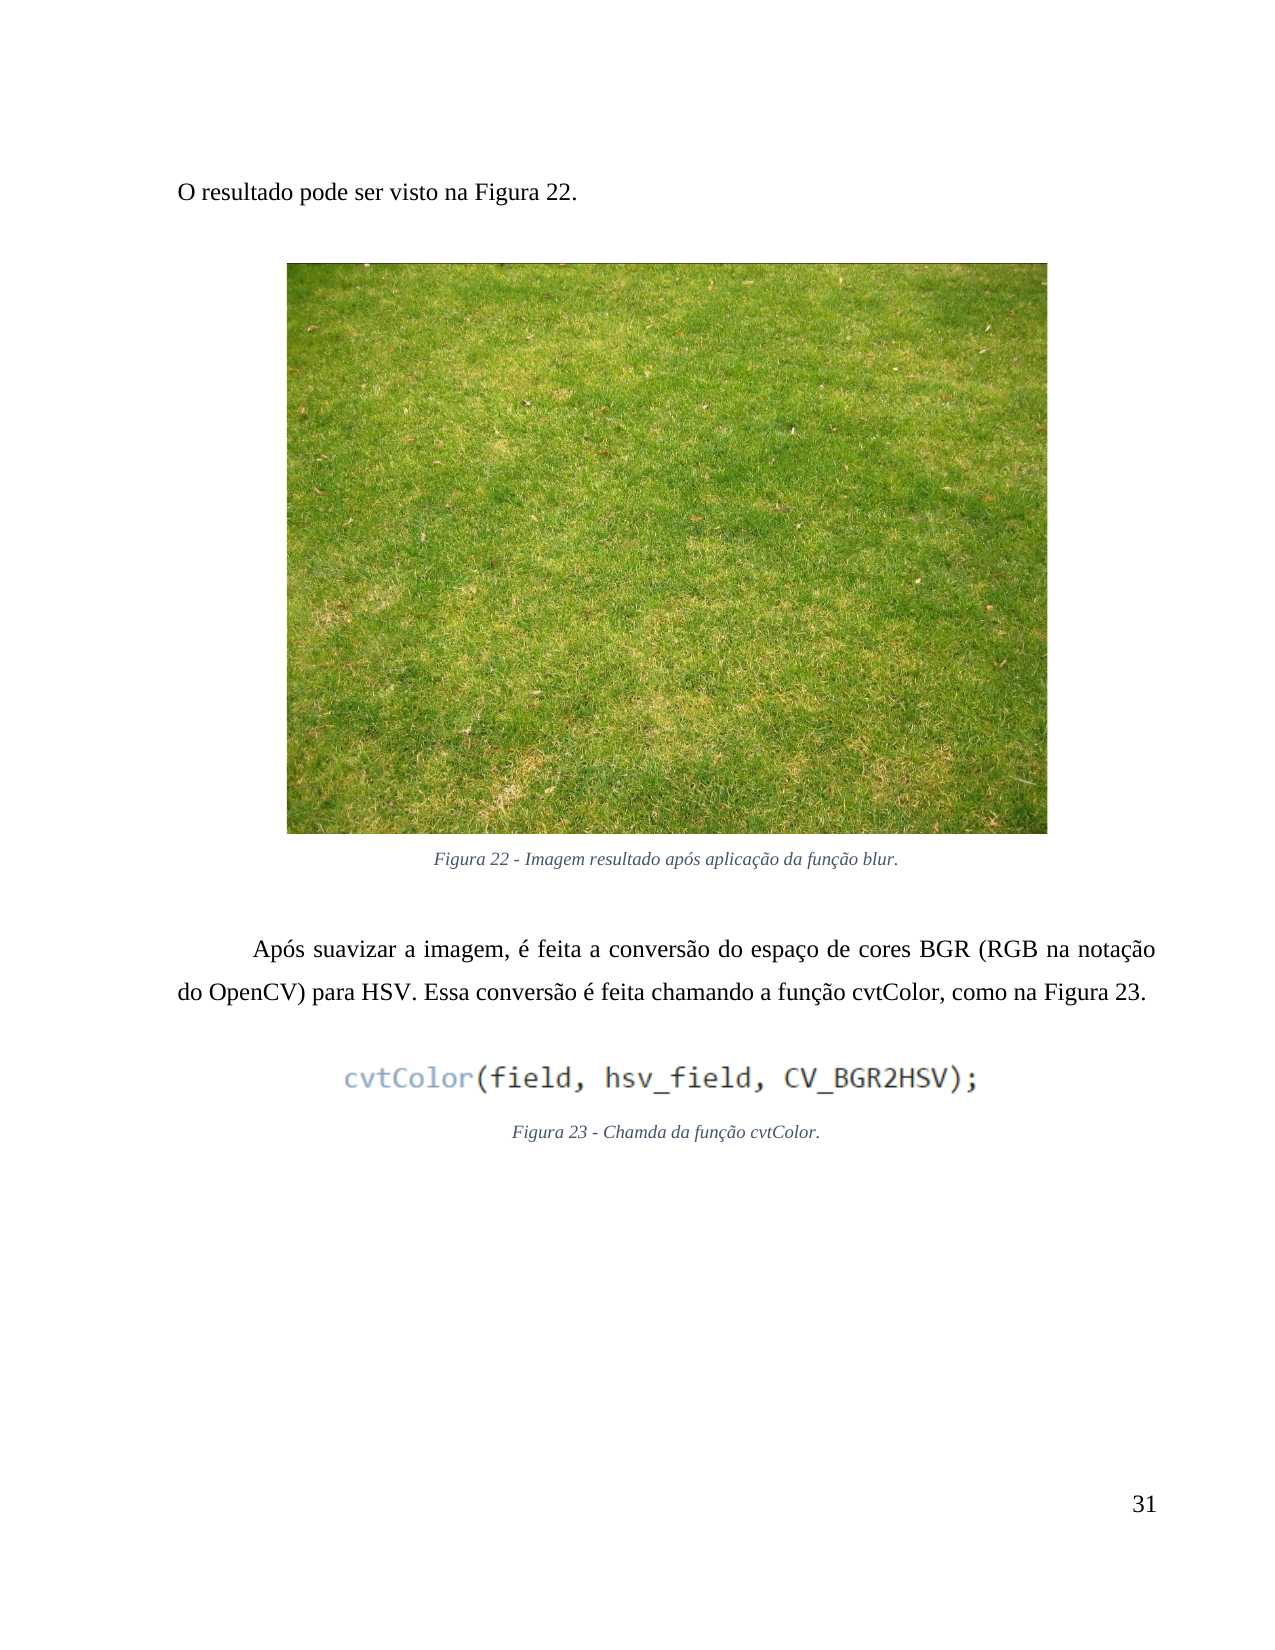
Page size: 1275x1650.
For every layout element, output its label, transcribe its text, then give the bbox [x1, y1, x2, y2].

picture [344, 1063, 990, 1107]
text O resultado pode ser visto na Figura 22. [177, 177, 1157, 206]
text Figura 22 - Imagem resultado após aplicação da função blur. [177, 848, 1157, 870]
text Figura 23 - Chamda da função cvtColor. [177, 1121, 1157, 1143]
picture [286, 263, 1048, 834]
text Após suavizar a imagem, é feita a conversão do espaço de cores BGR (RGB na notação do OpenCV) para HSV. Essa conversão é feita chamando a função cvtColor, como na Figura 23. [177, 934, 1157, 1006]
